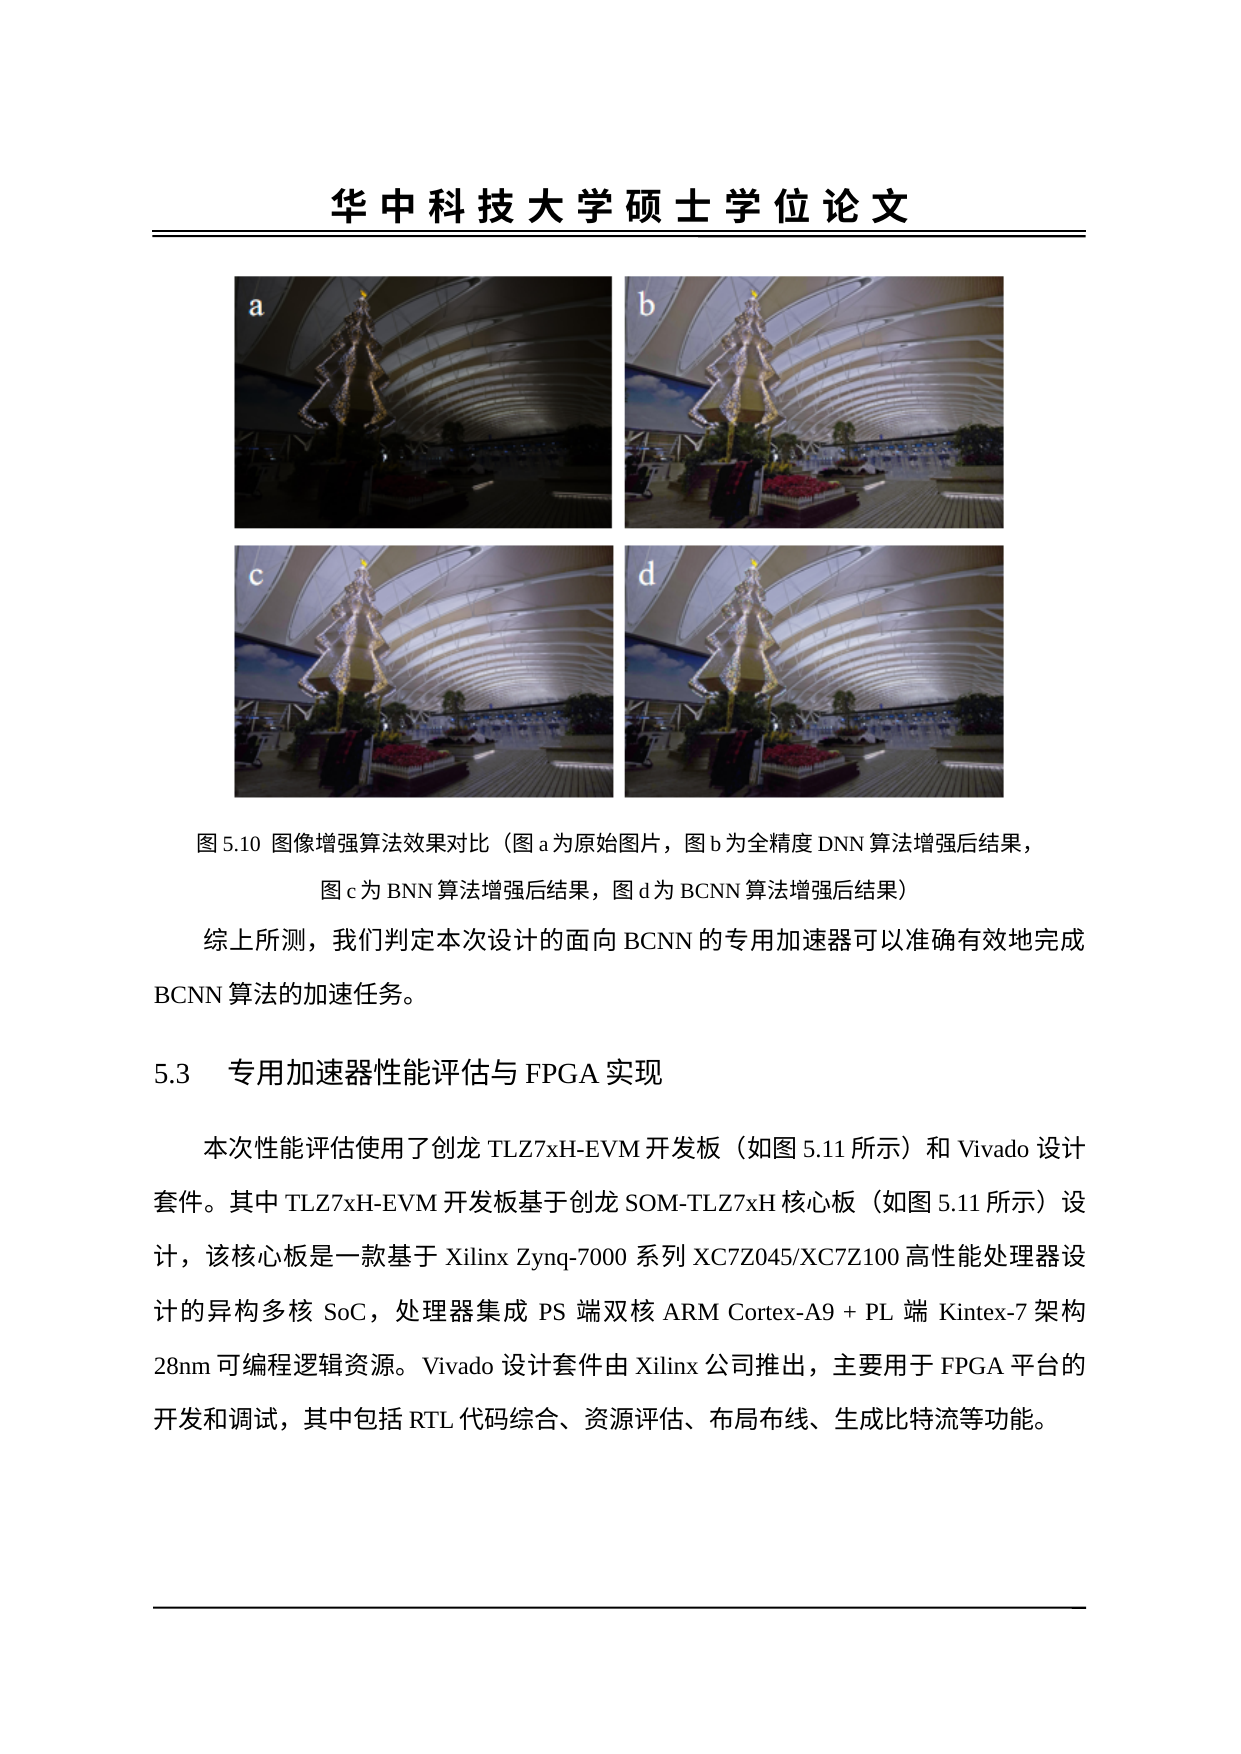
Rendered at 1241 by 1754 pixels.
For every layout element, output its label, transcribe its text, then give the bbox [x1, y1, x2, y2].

text 综上所测，我们判定本次设计的面向BCNN的专用加速器可以准确有效地完成BCNN算法的加速任务。 [153, 921, 1087, 1011]
subtitle 专用加速器性能评估与FPGA实现 [153, 1050, 1087, 1092]
text 图5.10 图像增强算法效果对比（图a为原始图片，图b为全精度DNN算法增强后结果， [153, 826, 1087, 857]
text 图c为BNN算法增强后结果，图d为BCNN算法增强后结果） [153, 873, 1087, 905]
picture [219, 265, 1021, 812]
text 本次性能评估使用了创龙TLZ7xH-EVM开发板（如图5.11所示）和Vivado 设计套件。其中TLZ7xH-EVM开发板基于创龙SOM-TLZ7xH核心板（如图5.11所示）设计，该核心板是一款基于Xilinx Zynq-7000 系列XC7Z045/XC7Z100高性能处理器设计的异构多核 SoC，处理器集成 PS 端双核ARM Cortex-A9 + PL 端 Kintex-7架构28nm可编程逻辑资源。Vivado 设计套件由Xilinx公司推出，主要用于FPGA平台的开发和调试，其中包括RTL代码综合、资源评估、布局布线、生成比特流等功能。 [153, 1128, 1087, 1436]
